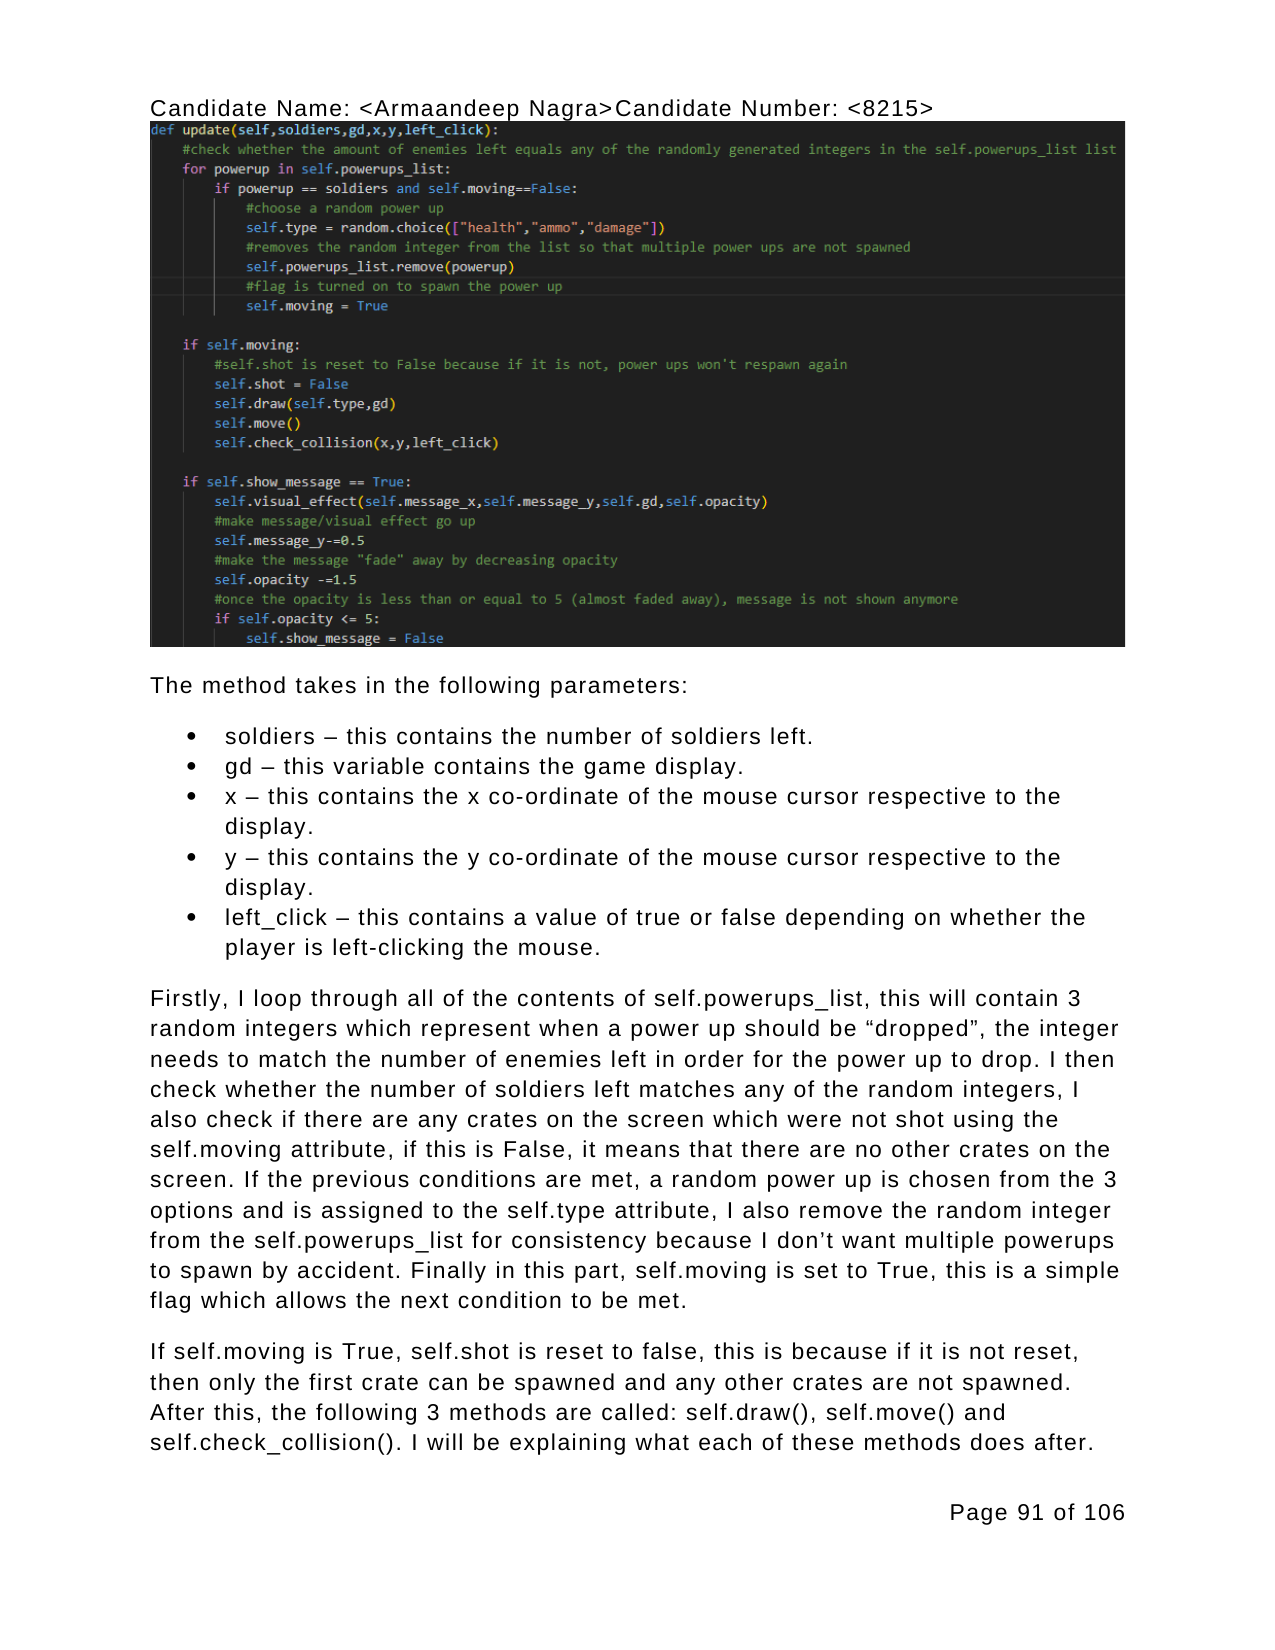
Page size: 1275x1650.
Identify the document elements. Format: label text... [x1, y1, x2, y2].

text The method takes in the following parameters: [150, 672, 1125, 698]
list soldiers – this contains the number of soldiers left. [187, 723, 1125, 749]
list y – this contains the y co-ordinate of the mouse cursor respective to the display. [187, 843, 1125, 900]
picture [150, 121, 1125, 647]
list left_click – this contains a value of true or false depending on whether the player is left-clicking the mouse. [187, 904, 1125, 961]
list x – this contains the x co-ordinate of the mouse cursor respective to the display. [187, 783, 1125, 840]
text If self.moving is True, self.shot is reset to false, this is because if it is not reset, then only the first crate can be spawned and any other crates are not spawned. After this, the following 3 methods are called: self.draw(), self.move() and self.check_collision(). I will be explaining what each of these methods does after. [150, 1338, 1125, 1455]
list gd – this variable contains the game display. [187, 753, 1125, 779]
text Firstly, I loop through all of the contents of self.powerups_list, this will contain 3 random integers which represent when a power up should be “dropped”, the integer needs to match the number of enemies left in order for the power up to drop. I then check whether the number of soldiers left matches any of the random integers, I also check if there are any crates on the screen which were not shot using the self.moving attribute, if this is False, it means that there are no other crates on the screen. If the previous conditions are met, a random power up is chosen from the 3 options and is assigned to the self.type attribute, I also remove the random integer from the self.powerups_list for consistency because I don’t want multiple powerups to spawn by accident. Finally in this part, self.moving is set to True, this is a simple flag which allows the next condition to be met. [150, 985, 1125, 1314]
